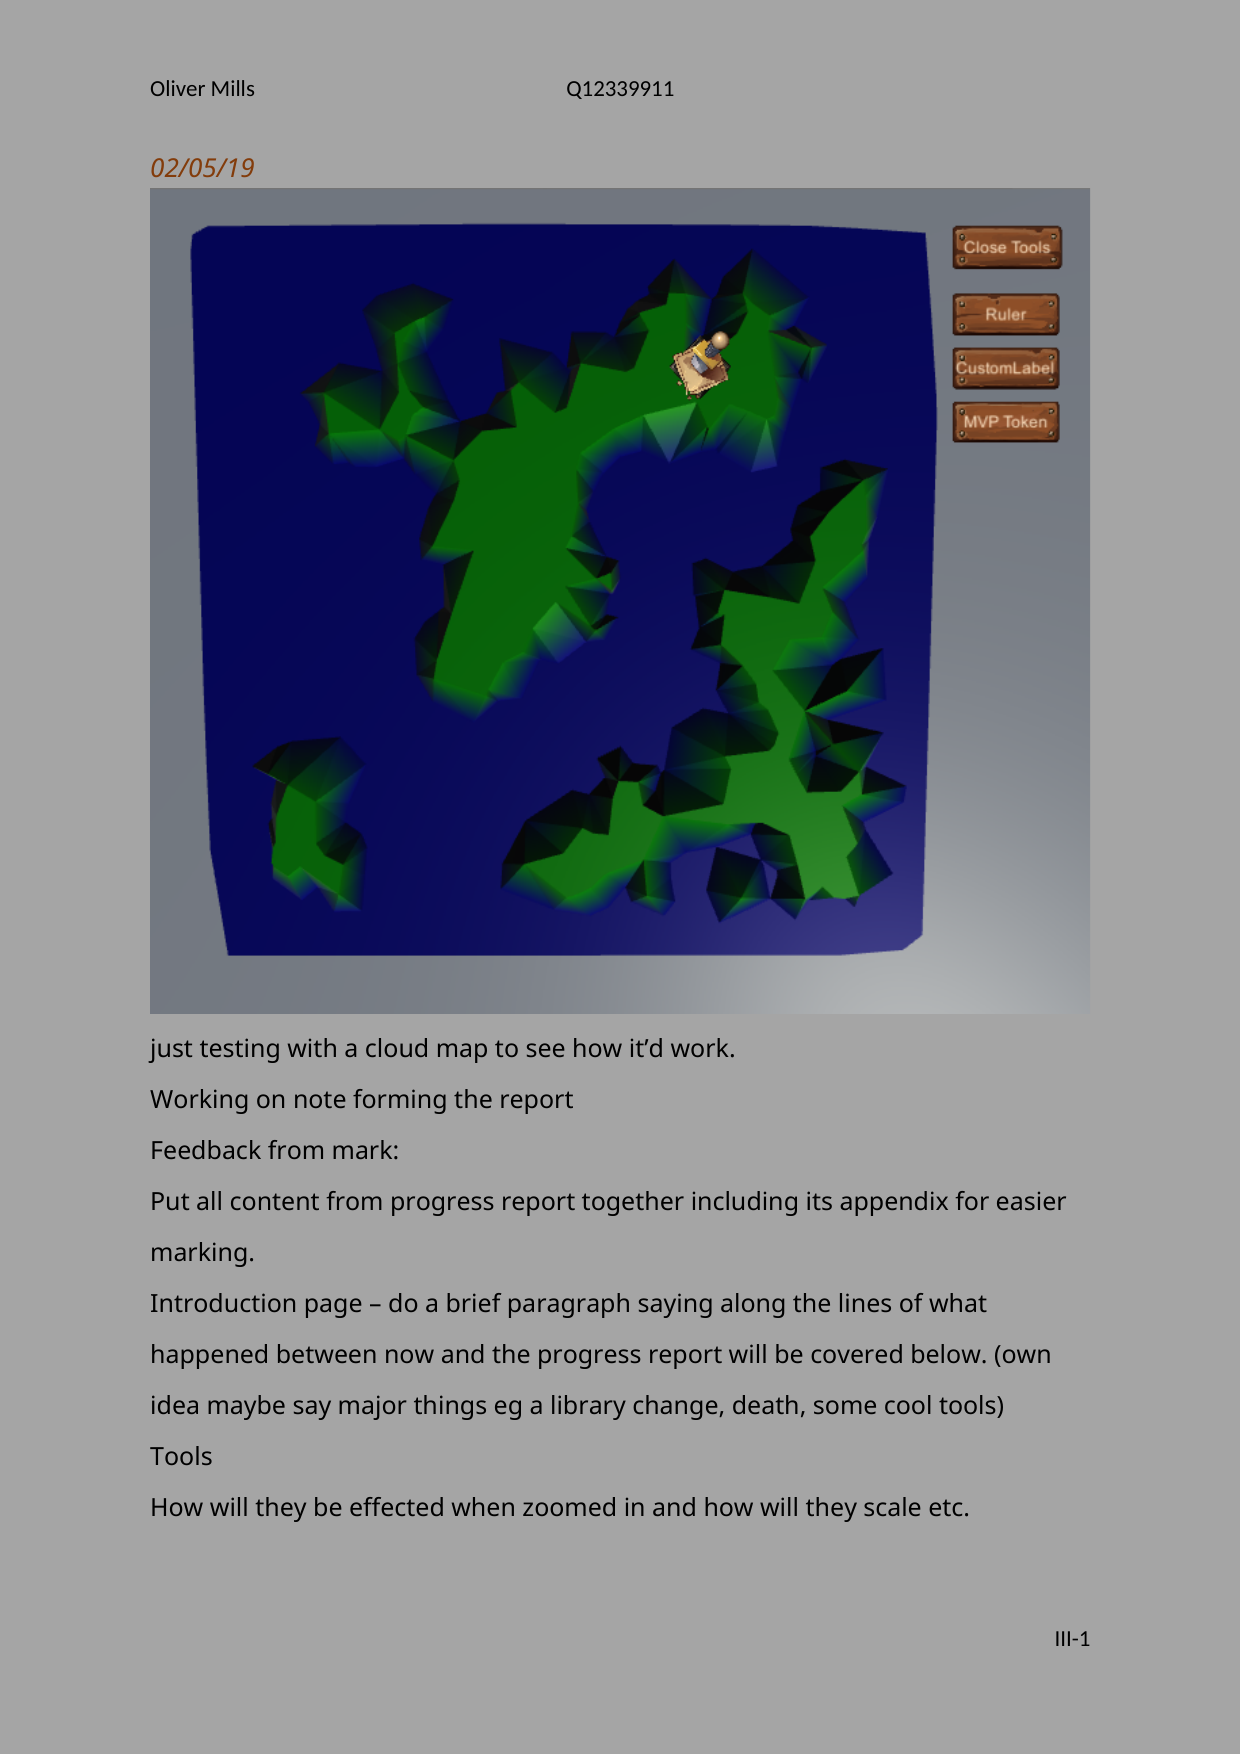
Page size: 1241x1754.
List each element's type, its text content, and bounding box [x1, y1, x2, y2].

subtitle 02/05/19 [150, 150, 1090, 186]
text just testing with a cloud map to see how it’d work. Working on note forming the report Feedback from mark: [150, 1014, 1090, 1167]
text How will they be effected when zoomed in and how will they scale etc. [150, 1490, 1090, 1524]
text Put all content from progress report together including its appendix for easier marking. [150, 1184, 1090, 1269]
text Introduction page – do a brief paragraph saying along the lines of what happened between now and the progress report will be covered below. (own idea maybe say major things eg a library change, death, some cool tools) [150, 1286, 1090, 1422]
picture [150, 188, 1091, 1014]
text Tools [150, 1439, 1090, 1473]
